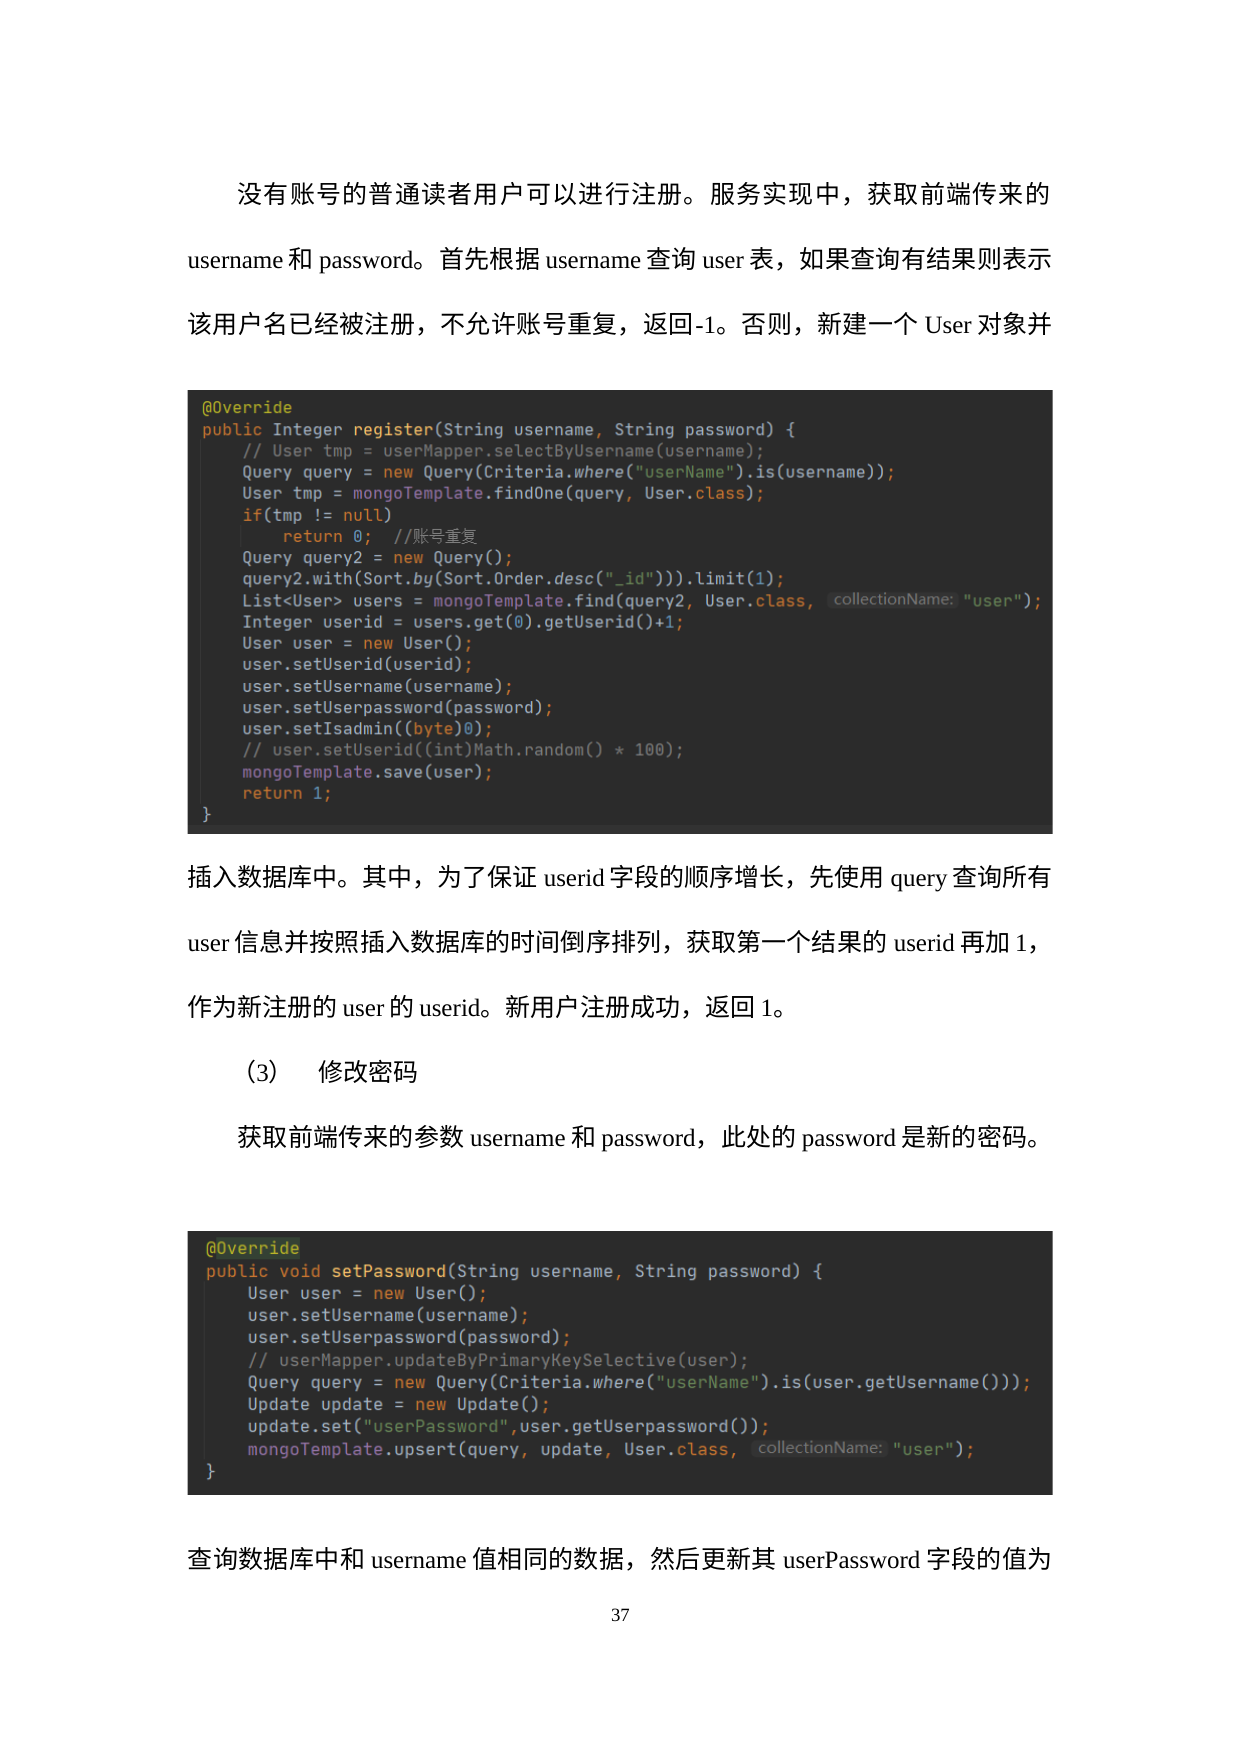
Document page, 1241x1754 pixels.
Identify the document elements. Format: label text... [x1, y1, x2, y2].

picture [187, 390, 1053, 834]
text 没有账号的普通读者用户可以进行注册。服务实现中，获取前端传来的username和password。首先根据username查询user表，如果查询有结果则表示该用户名已经被注册，不允许账号重复，返回-1。否则，新建一个User对象并插入数据库中。其中，为了保证userid字段的顺序增长，先使用query查询所有user信息并按照插入数据库的时间倒序排列，获取第一个结果的userid再加1，作为新注册的user的userid。新用户注册成功，返回1。 [187, 834, 1053, 1038]
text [187, 1495, 1053, 1590]
text 没有账号的普通读者用户可以进行注册。服务实现中，获取前端传来的username和password。首先根据username查询user表，如果查询有结果则表示该用户名已经被注册，不允许账号重复，返回-1。否则，新建一个User对象并插入数据库中。其中，为了保证userid字段的顺序增长，先使用query查询所有user信息并按照插入数据库的时间倒序排列，获取第一个结果的userid再加1，作为新注册的user的userid。新用户注册成功，返回1。 [187, 160, 1053, 390]
picture [187, 1231, 1053, 1495]
list 修改密码 [231, 1038, 1053, 1103]
text 获取前端传来的参数username和password，此处的password是新的密码。查询数据库中和username值相同的数据，然后更新其userPassword字段的值为password。 [187, 1103, 1053, 1231]
